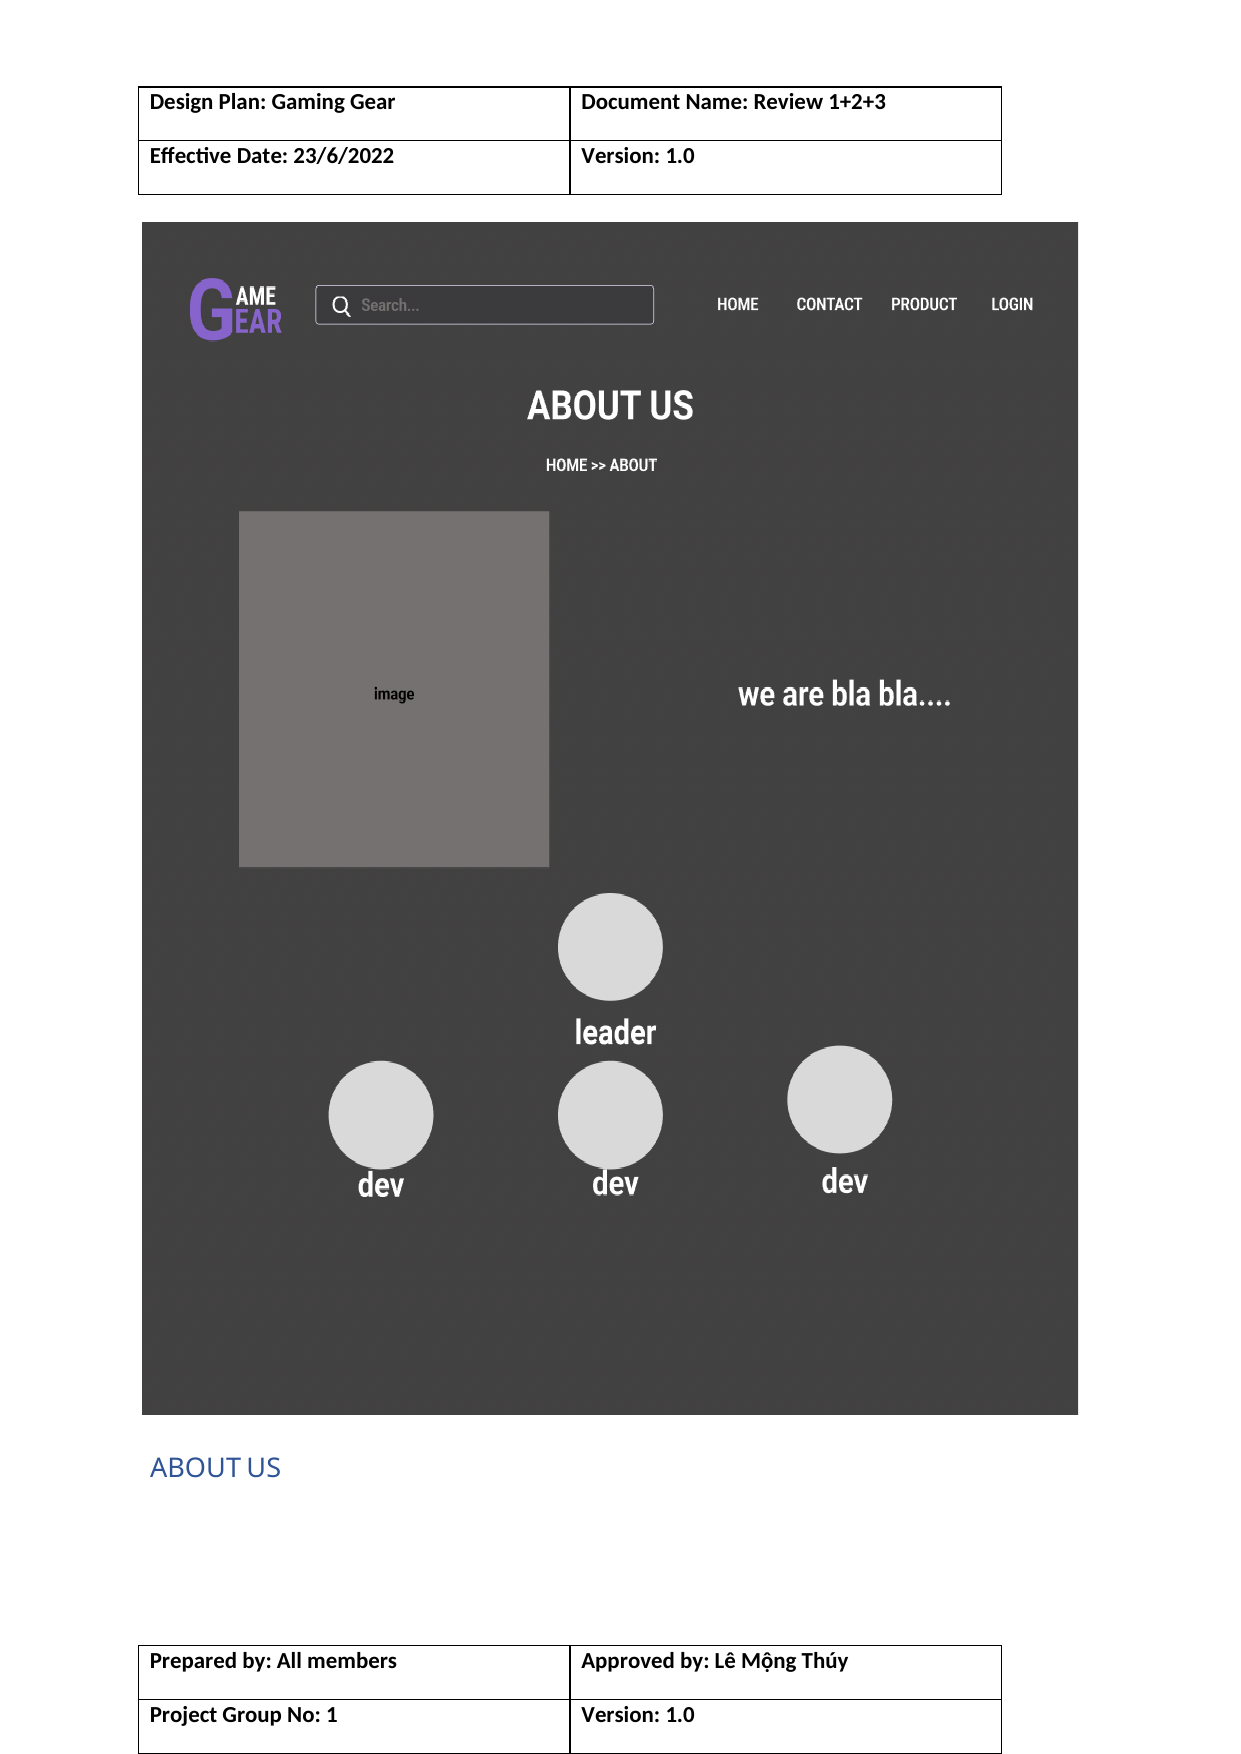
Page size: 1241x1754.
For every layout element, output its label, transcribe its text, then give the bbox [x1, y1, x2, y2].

picture [140, 222, 1077, 1411]
